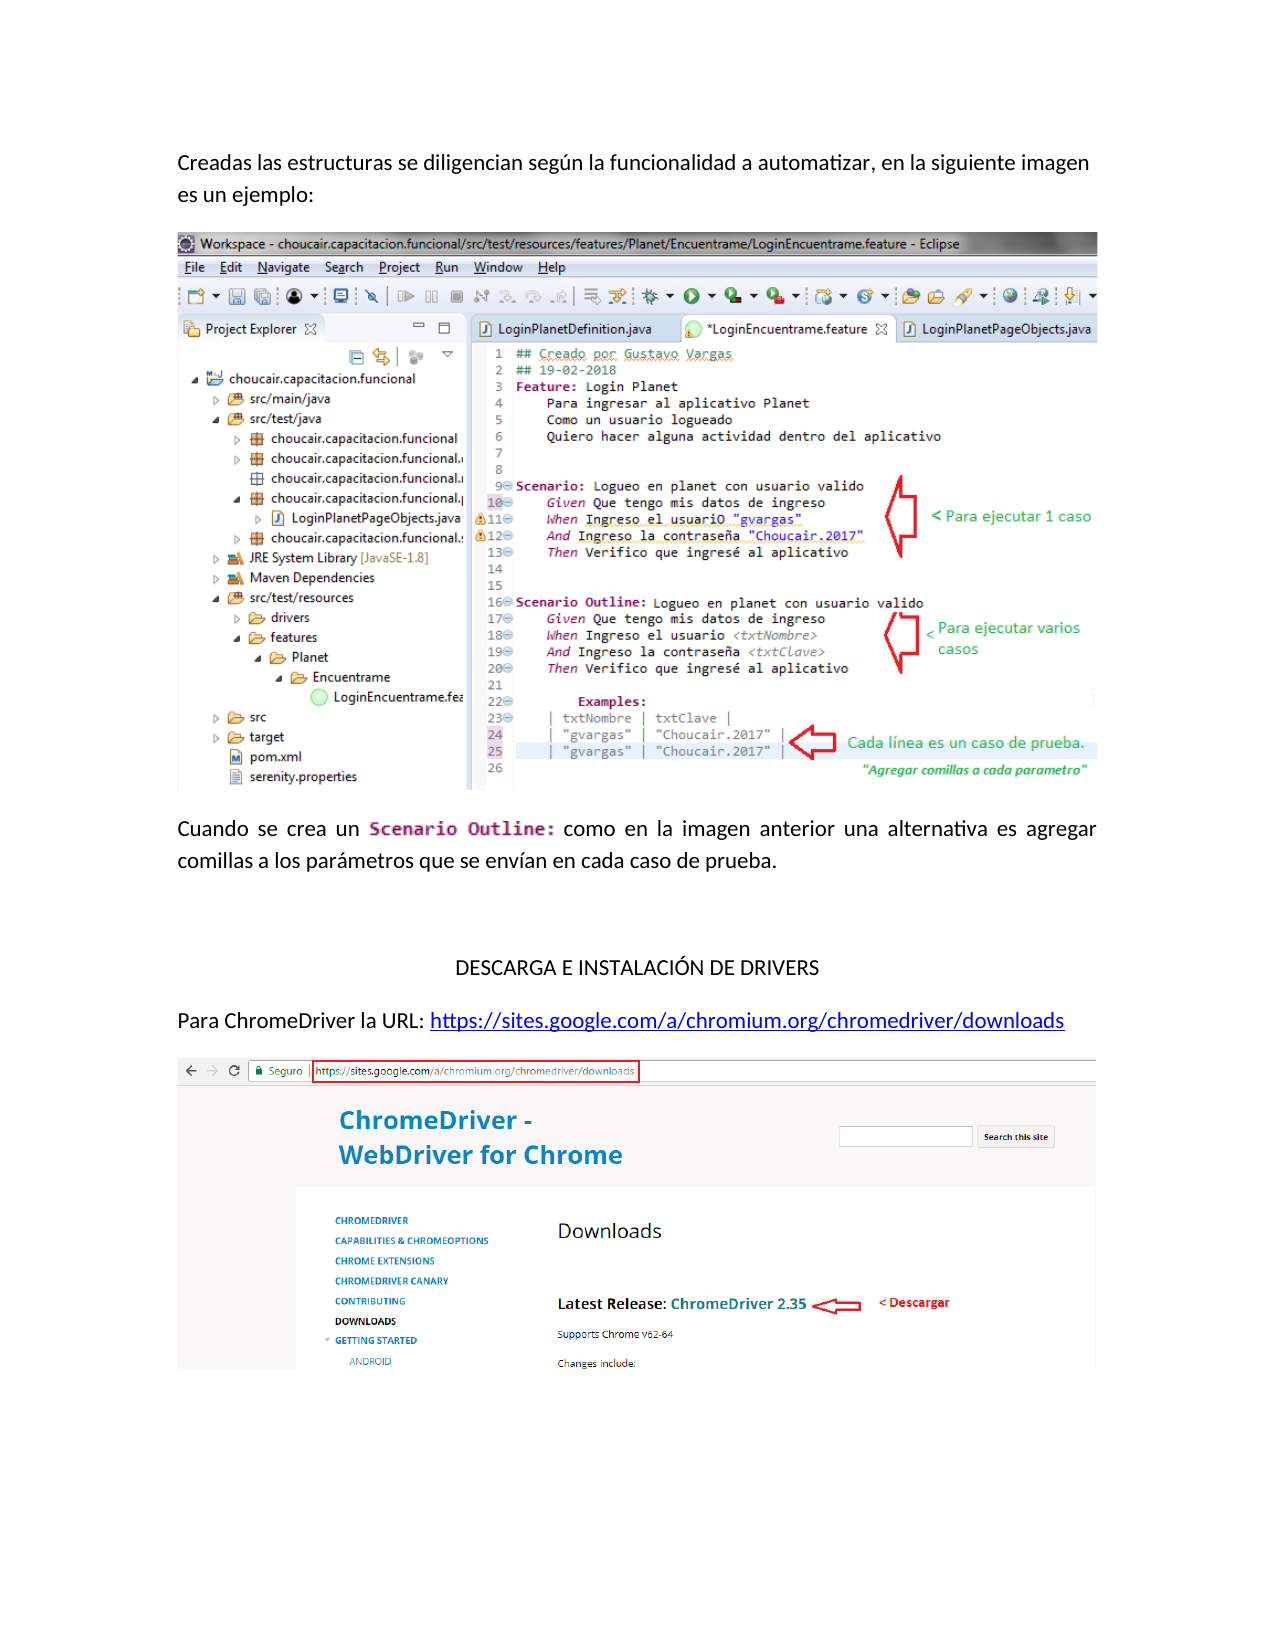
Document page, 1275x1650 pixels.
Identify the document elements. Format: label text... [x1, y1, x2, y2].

text Creadas las estructuras se diligencian según la funcionalidad a automatizar, en la siguiente imagen es un ejemplo: [177, 148, 1098, 208]
picture [177, 1058, 1096, 1369]
text Para ChromeDriver la URL: https://sites.google.com/a/chromium.org/chromedriver/downloads [177, 1006, 1098, 1034]
text DESCARGA E INSTALACIÓN DE DRIVERS [177, 953, 1098, 981]
picture [177, 232, 1098, 790]
picture [368, 821, 555, 837]
text Cuando se crea un como en la imagen anterior una alternativa es agregar comillas a los parámetros que se envían en cada caso de prueba. [177, 814, 1098, 875]
